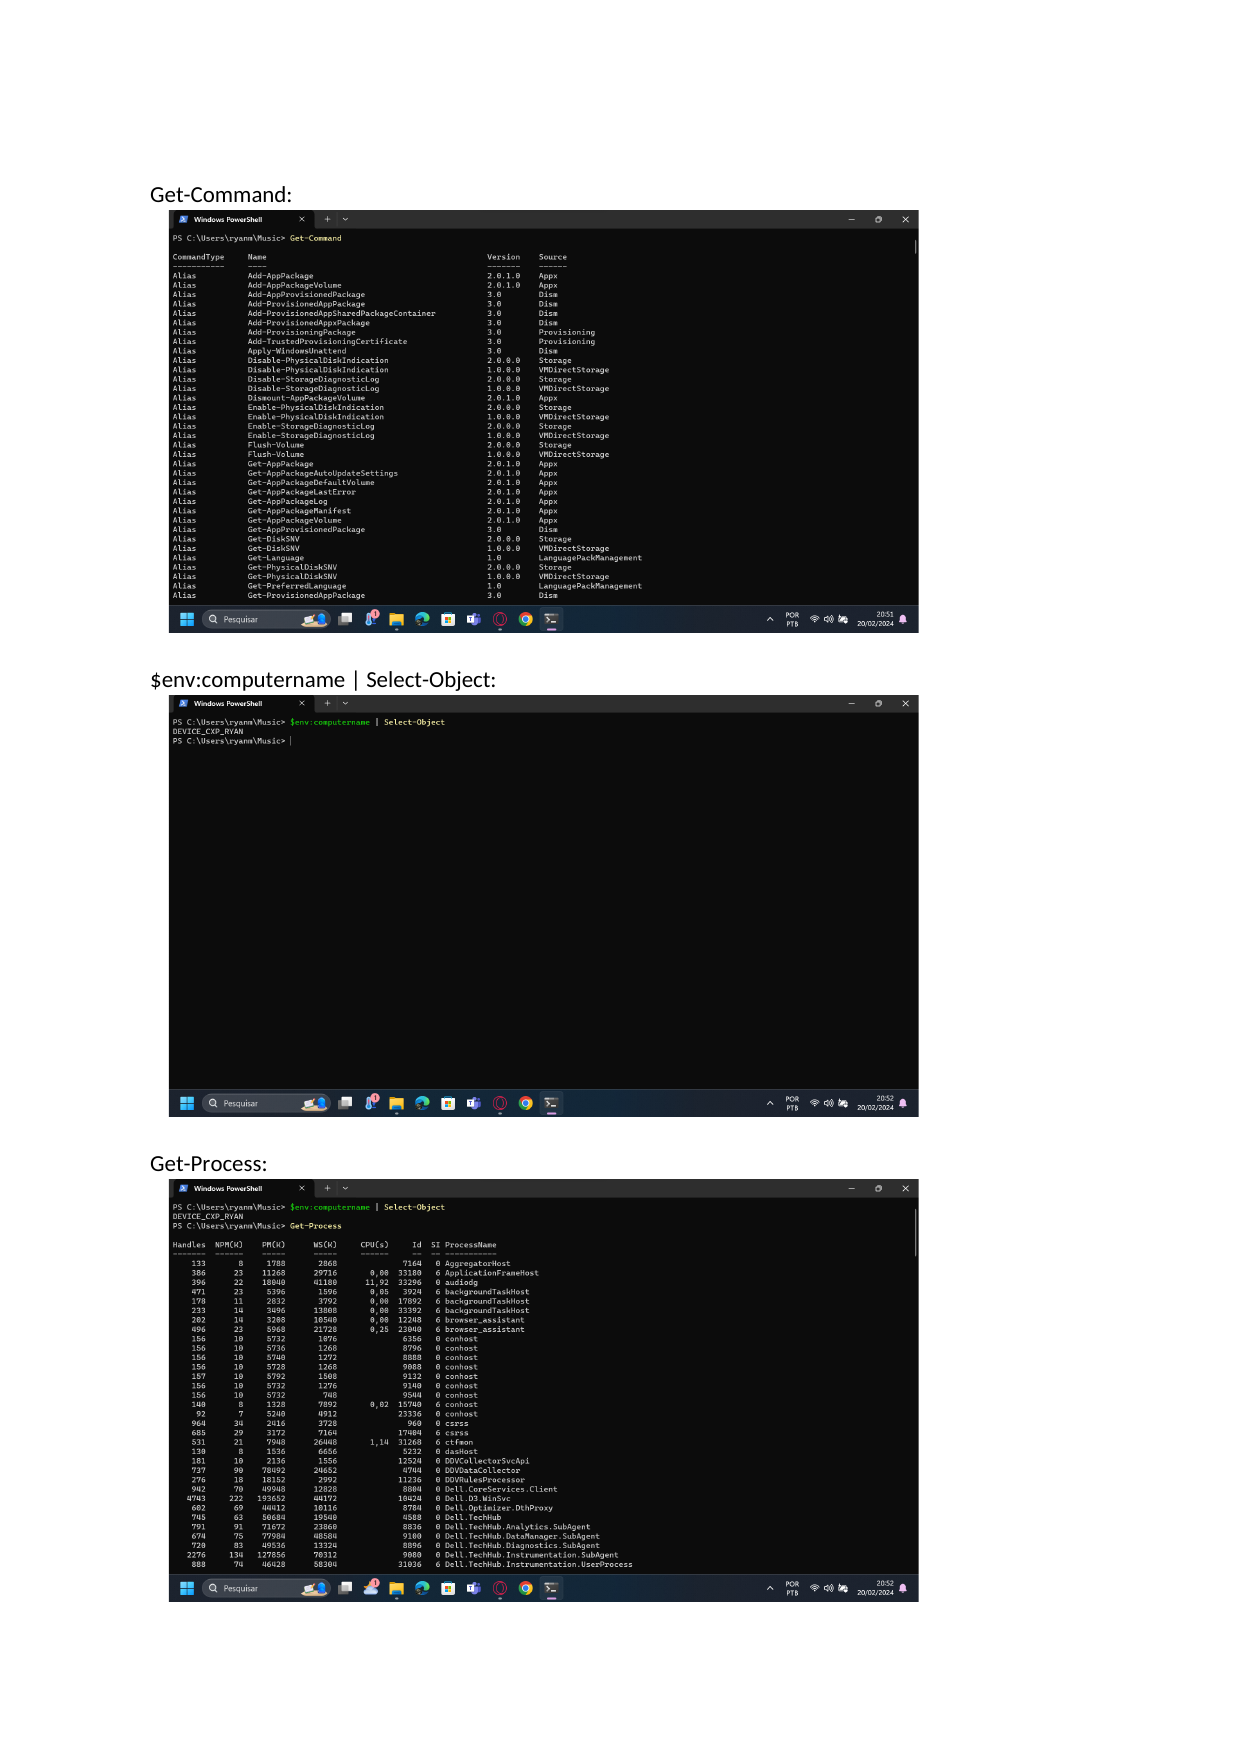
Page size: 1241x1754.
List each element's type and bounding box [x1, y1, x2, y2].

text [150, 150, 1090, 1601]
